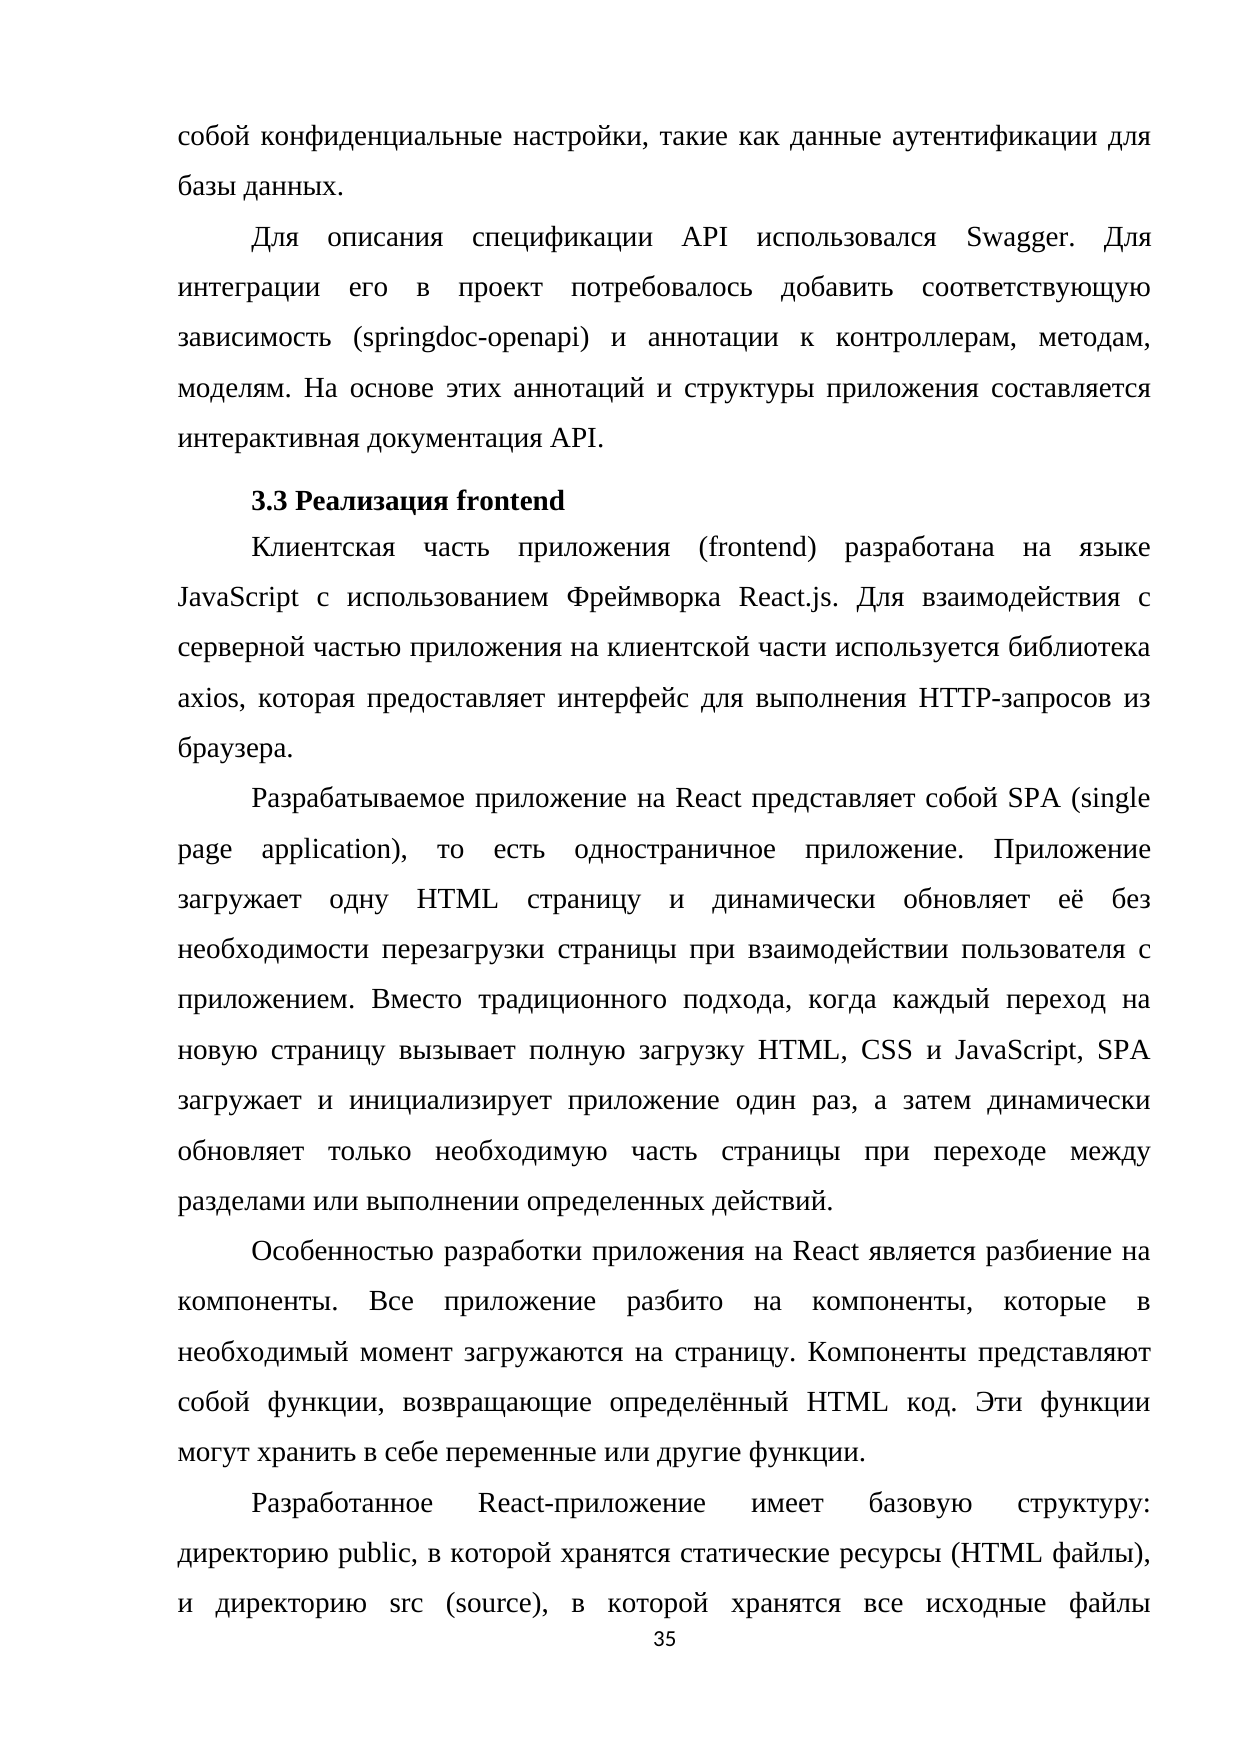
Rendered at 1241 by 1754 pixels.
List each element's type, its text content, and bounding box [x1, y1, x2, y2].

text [177, 118, 1152, 202]
text Для описания спецификации API использовался Swagger. Для интеграции его в проект потребовалось добавить соответствующую зависимость (springdoc-openapi) и аннотации к контроллерам, методам, моделям. На основе этих аннотаций и структуры приложения составляется интерактивная документация API. [177, 219, 1152, 453]
text Клиентская часть приложения (frontend) разработана на языке JavaScript с использованием Фреймворка React.js. Для взаимодействия с серверной частью приложения на клиентской части используется библиотека axios, которая предоставляет интерфейс для выполнения HTTP-запросов из браузера. [177, 529, 1152, 764]
text Разрабатываемое приложение на React представляет собой SPA (single page application), то есть одностраничное приложение. Приложение загружает одну HTML страницу и динамически обновляет её без необходимости перезагрузки страницы при взаимодействии пользователя с приложением. Вместо традиционного подхода, когда каждый переход на новую страницу вызывает полную загрузку HTML, CSS и JavaScript, SPA загружает и инициализирует приложение один раз, а затем динамически обновляет только необходимую часть страницы при переходе между разделами или выполнении определенных действий. [177, 780, 1152, 1216]
text Особенностью разработки приложения на React является разбиение на компоненты. Все приложение разбито на компоненты, которые в необходимый момент загружаются на страницу. Компоненты представляют собой функции, возвращающие определённый HTML код. Эти функции могут хранить в себе переменные или другие функции. [177, 1233, 1152, 1468]
text Реализация frontend [251, 483, 1152, 516]
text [177, 1485, 1152, 1619]
